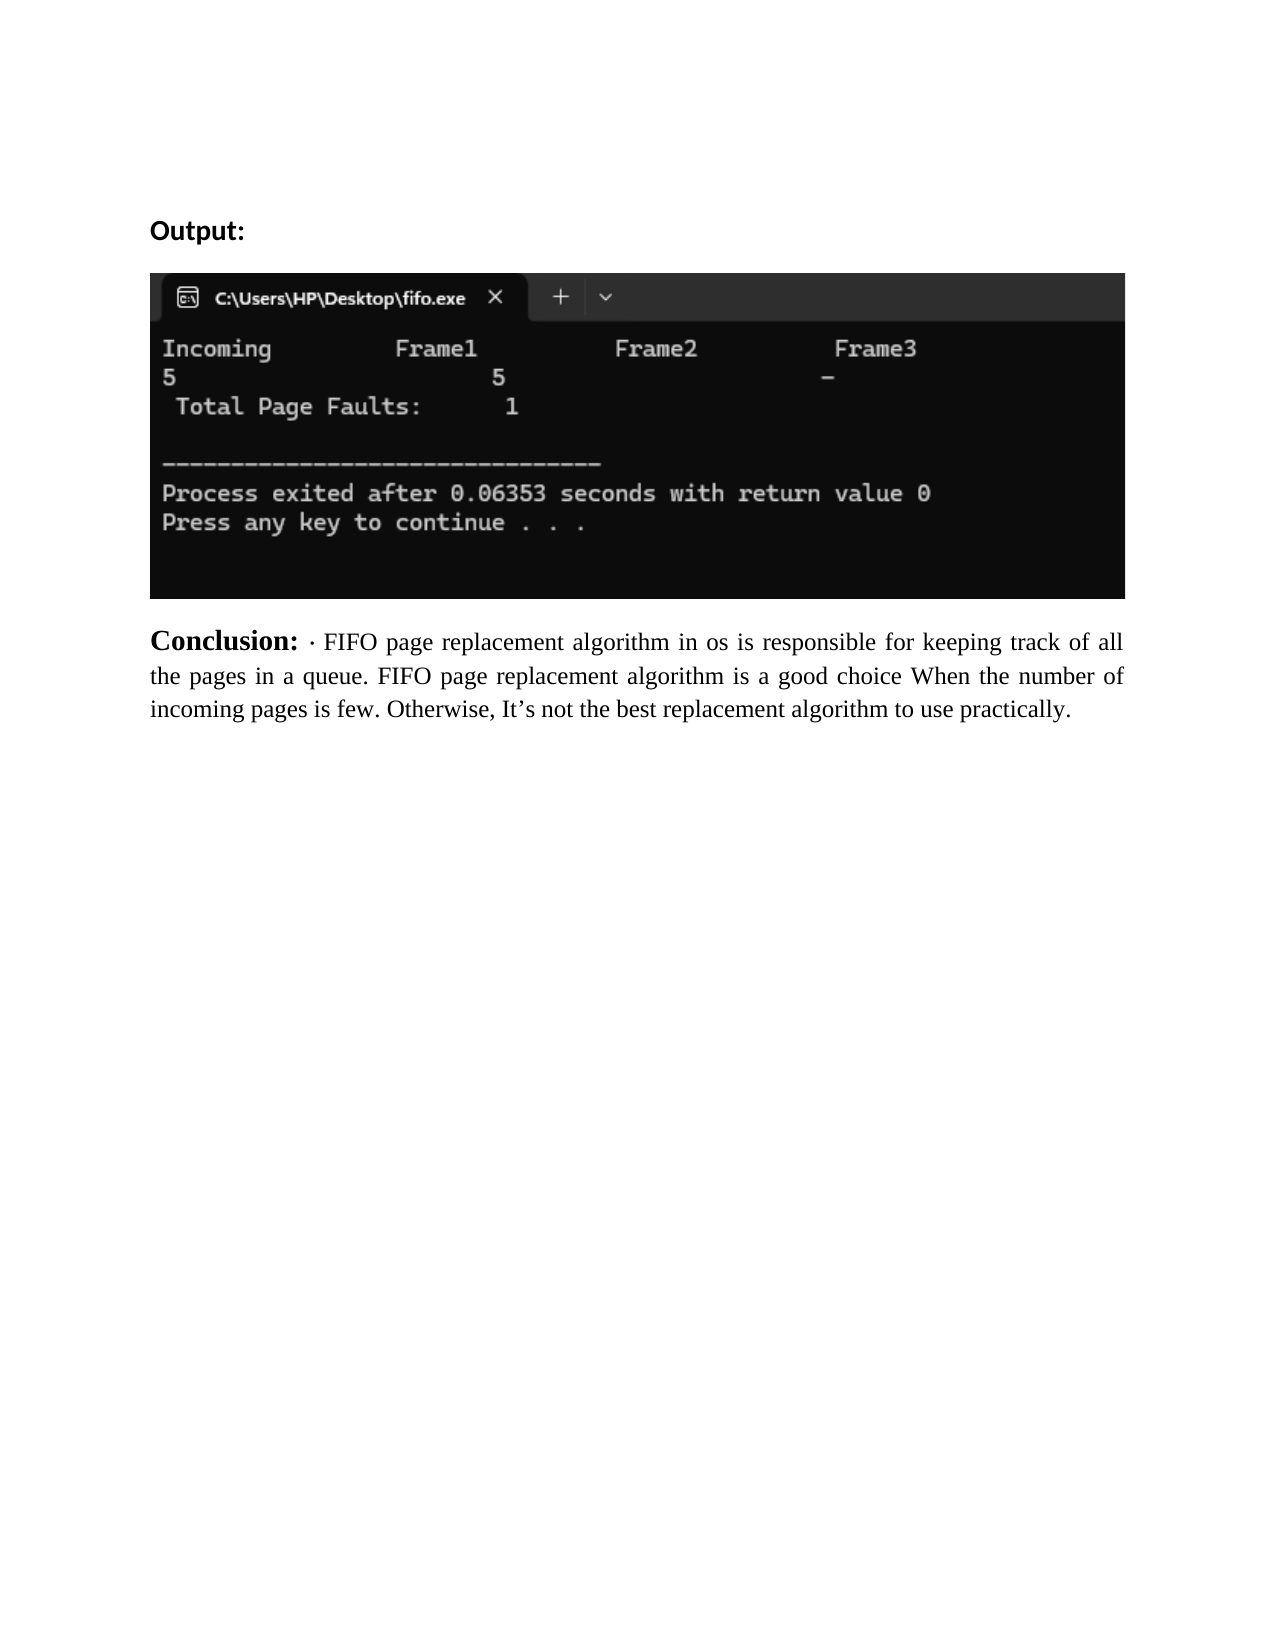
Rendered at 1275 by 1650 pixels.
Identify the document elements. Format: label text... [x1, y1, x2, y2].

text Conclusion: · FIFO page replacement algorithm in os is responsible for keeping track of all the pages in a queue. FIFO page replacement algorithm is a good choice When the number of incoming pages is few. Otherwise, It’s not the best replacement algorithm to use practically. [150, 623, 1125, 722]
text Output: [150, 212, 1125, 247]
picture [150, 273, 1125, 599]
